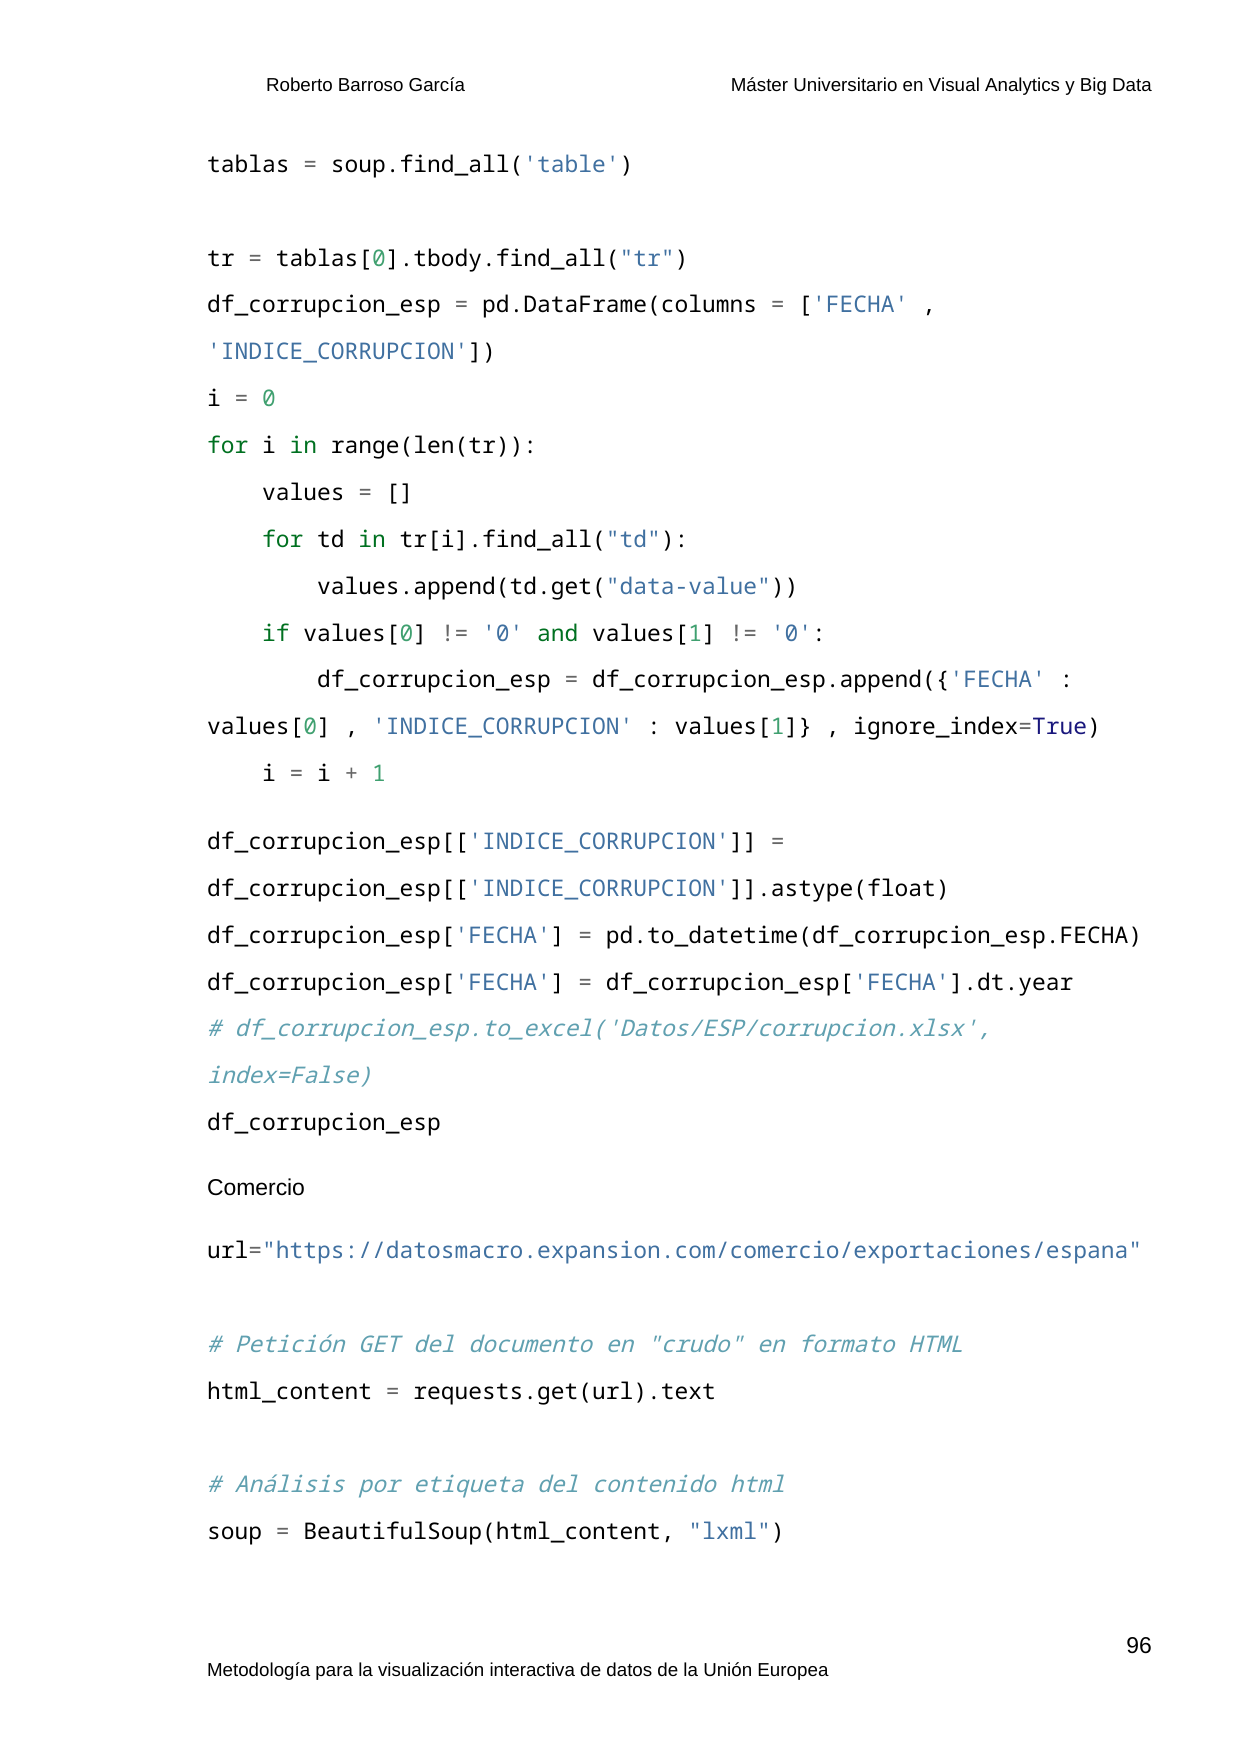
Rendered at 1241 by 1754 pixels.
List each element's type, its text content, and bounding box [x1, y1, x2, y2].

text df_corrupcion_esp[['INDICE_CORRUPCION']] = df_corrupcion_esp[['INDICE_CORRUPCION']].astype(float) df_corrupcion_esp['FECHA'] = pd.to_datetime(df_corrupcion_esp.FECHA) df_corrupcion_esp['FECHA'] = df_corrupcion_esp['FECHA'].dt.year # df_corrupcion_esp.to_excel('Datos/ESP/corrupcion.xlsx', index=False) df_corrupcion_esp [207, 825, 1152, 1137]
text url="https://datosmacro.expansion.com/comercio/exportaciones/espana" # Petición GET del documento en "crudo" en formato HTML html_content = requests.get(url).text # Análisis por etiqueta del contenido html soup = BeautifulSoup(html_content, "lxml") [207, 1234, 1152, 1547]
text Comercio [207, 1174, 1152, 1200]
text tablas = soup.find_all('table') tr = tablas[0].tbody.find_all("tr") df_corrupcion_esp = pd.DataFrame(columns = ['FECHA' , 'INDICE_CORRUPCION']) i = 0 for i in range(len(tr)): values = [] for td in tr[i].find_all("td"): values.append(td.get("data-value")) if values[0] != '0' and values[1] != '0': df_corrupcion_esp = df_corrupcion_esp.append({'FECHA' : values[0] , 'INDICE_CORRUPCION' : values[1]} , ignore_index=True) i = i + 1 [207, 148, 1152, 788]
